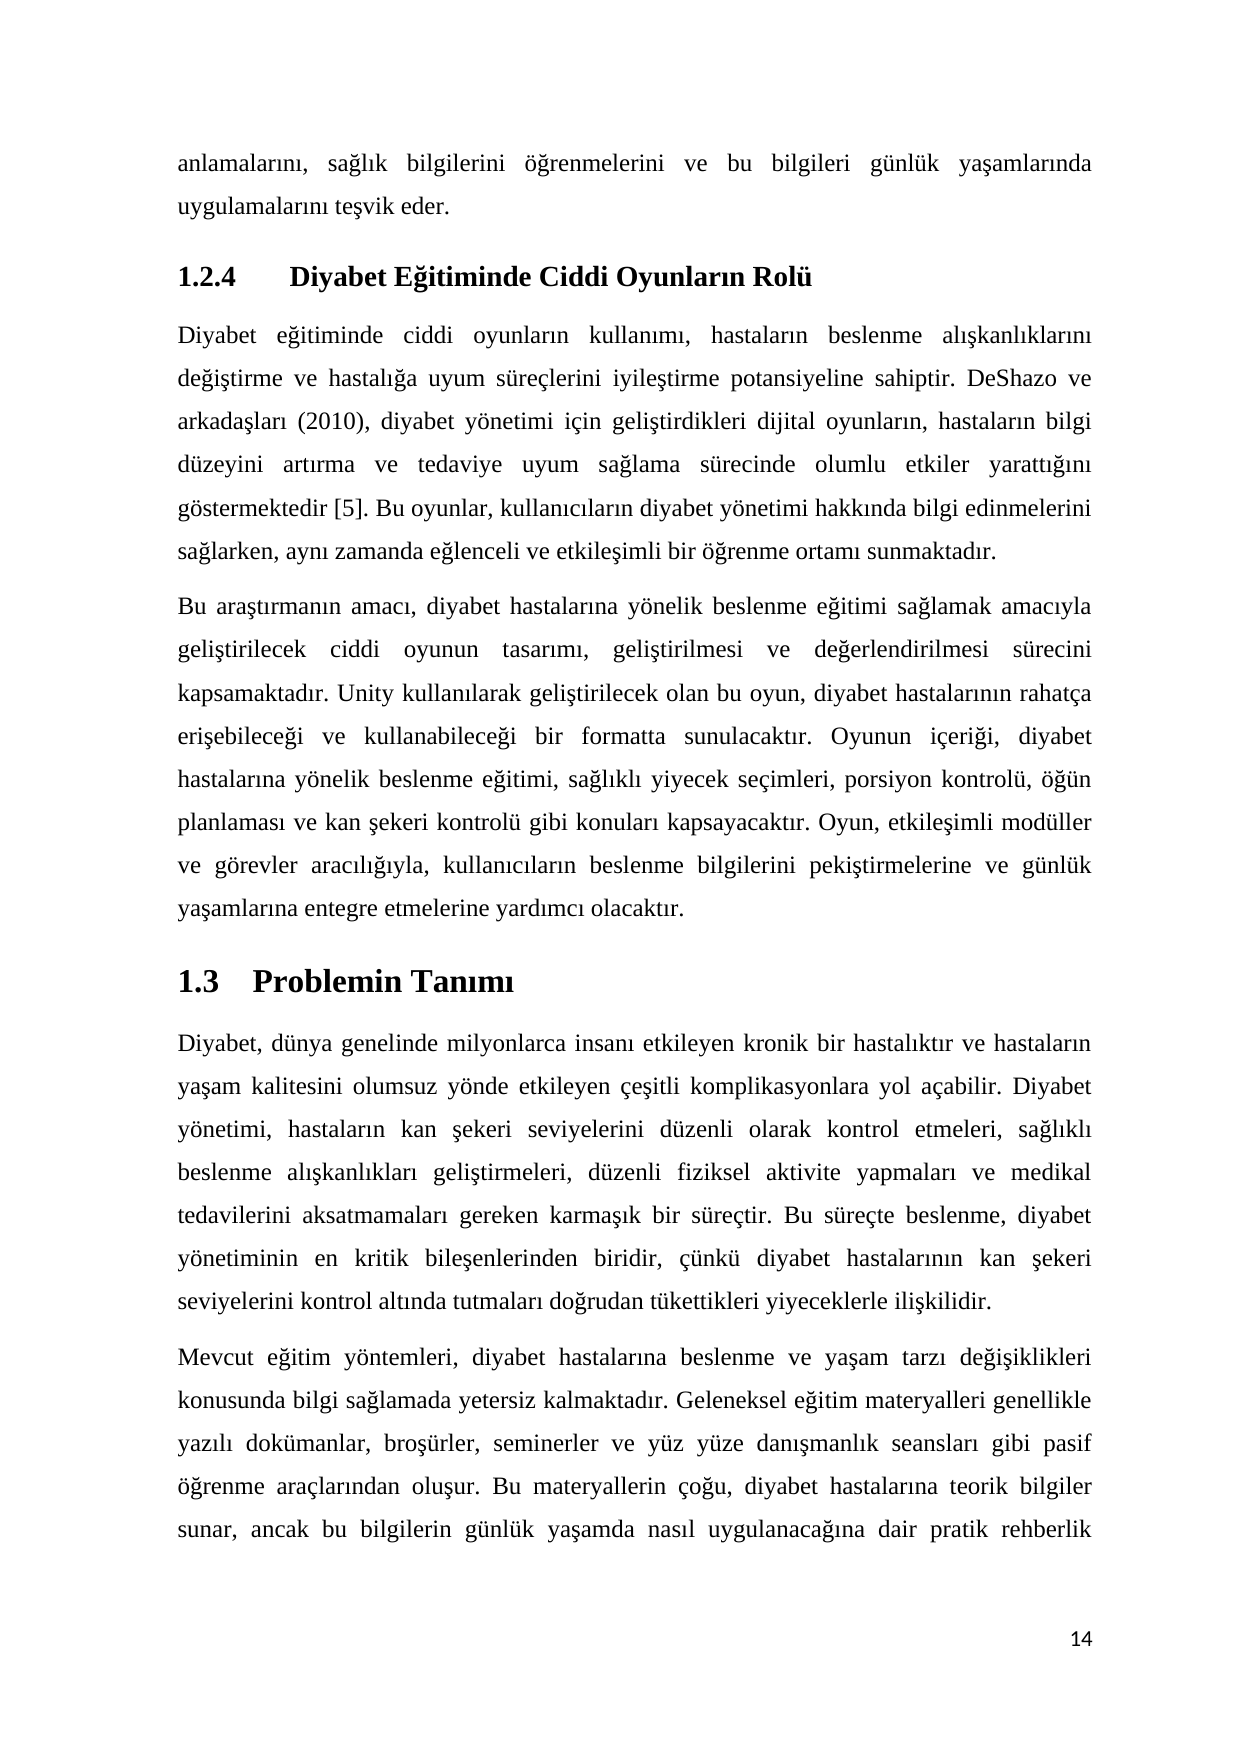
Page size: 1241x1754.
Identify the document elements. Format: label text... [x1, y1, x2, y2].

text Diyabet eğitiminde ciddi oyunların kullanımı, hastaların beslenme alışkanlıklarını değiştirme ve hastalığa uyum süreçlerini iyileştirme potansiyeline sahiptir. DeShazo ve arkadaşları (2010), diyabet yönetimi için geliştirdikleri dijital oyunların, hastaların bilgi düzeyini artırma ve tedaviye uyum sağlama sürecinde olumlu etkiler yarattığını göstermektedir [5]. Bu oyunlar, kullanıcıların diyabet yönetimi hakkında bilgi edinmelerini sağlarken, aynı zamanda eğlenceli ve etkileşimli bir öğrenme ortamı sunmaktadır. [177, 320, 1092, 564]
subtitle Problemin Tanımı [177, 961, 1092, 1000]
text Bu araştırmanın amacı, diyabet hastalarına yönelik beslenme eğitimi sağlamak amacıyla geliştirilecek ciddi oyunun tasarımı, geliştirilmesi ve değerlendirilmesi sürecini kapsamaktadır. Unity kullanılarak geliştirilecek olan bu oyun, diyabet hastalarının rahatça erişebileceği ve kullanabileceği bir formatta sunulacaktır. Oyunun içeriği, diyabet hastalarına yönelik beslenme eğitimi, sağlıklı yiyecek seçimleri, porsiyon kontrolü, öğün planlaması ve kan şekeri kontrolü gibi konuları kapsayacaktır. Oyun, etkileşimli modüller ve görevler aracılığıyla, kullanıcıların beslenme bilgilerini pekiştirmelerine ve günlük yaşamlarına entegre etmelerine yardımcı olacaktır. [177, 591, 1092, 922]
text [177, 1342, 1092, 1543]
subtitle Diyabet Eğitiminde Ciddi Oyunların Rolü [177, 259, 1092, 292]
text Diyabet, dünya genelinde milyonlarca insanı etkileyen kronik bir hastalıktır ve hastaların yaşam kalitesini olumsuz yönde etkileyen çeşitli komplikasyonlara yol açabilir. Diyabet yönetimi, hastaların kan şekeri seviyelerini düzenli olarak kontrol etmeleri, sağlıklı beslenme alışkanlıkları geliştirmeleri, düzenli fiziksel aktivite yapmaları ve medikal tedavilerini aksatmamaları gereken karmaşık bir süreçtir. Bu süreçte beslenme, diyabet yönetiminin en kritik bileşenlerinden biridir, çünkü diyabet hastalarının kan şekeri seviyelerini kontrol altında tutmaları doğrudan tükettikleri yiyeceklerle ilişkilidir. [177, 1028, 1092, 1315]
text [177, 148, 1092, 219]
